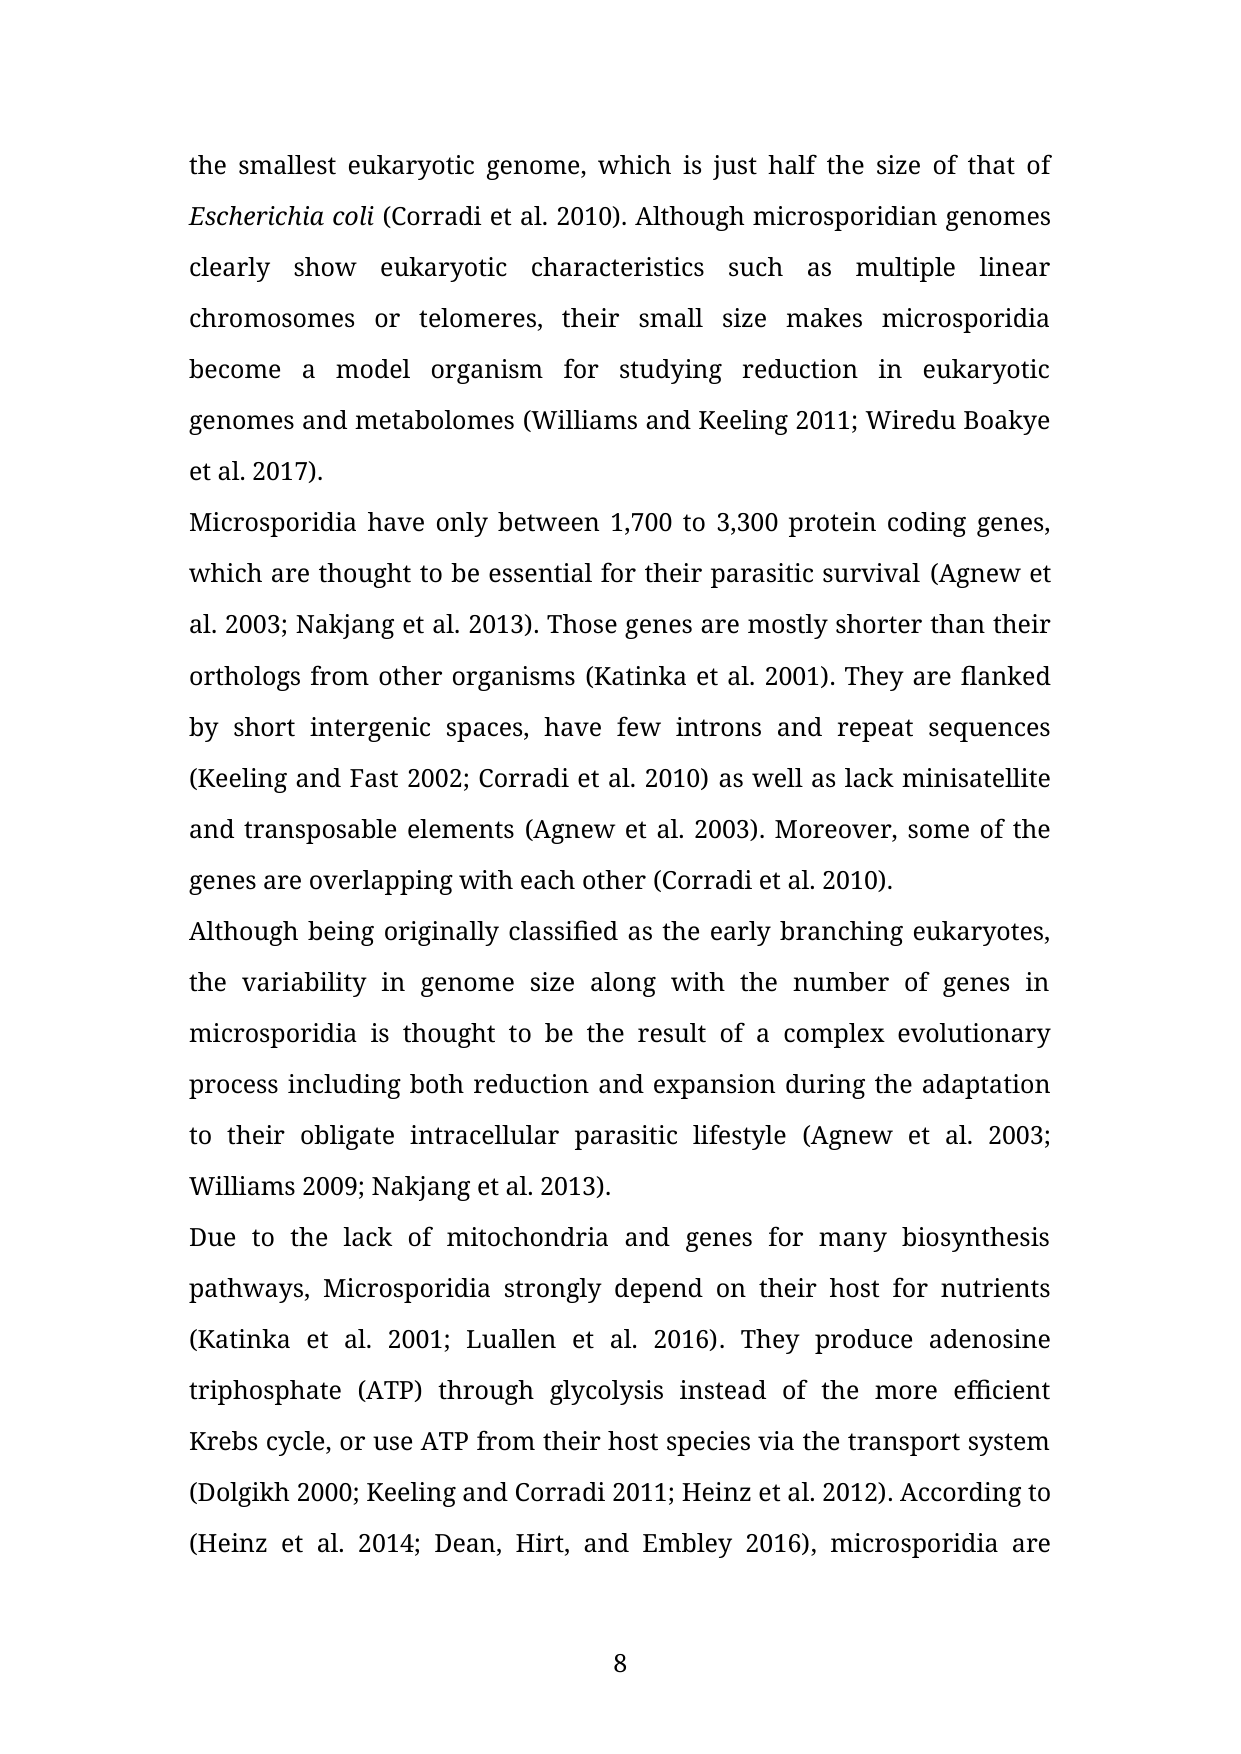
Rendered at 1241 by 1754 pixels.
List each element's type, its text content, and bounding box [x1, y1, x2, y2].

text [189, 1219, 1051, 1560]
text Microsporidia have only between 1,700 to 3,300 protein coding genes, which are thought to be essential for their parasitic survival (Agnew et al. 2003; Nakjang et al. 2013). Those genes are mostly shorter than their orthologs from other organisms (Katinka et al. 2001). They are flanked by short intergenic spaces, have few introns and repeat sequences (Keeling and Fast 2002; Corradi et al. 2010) as well as lack minisatellite and transposable elements (Agnew et al. 2003). Moreover, some of the genes are overlapping with each other (Corradi et al. 2010). [189, 505, 1051, 896]
text Although being originally classified as the early branching eukaryotes, the variability in genome size along with the number of genes in microsporidia is thought to be the result of a complex evolutionary process including both reduction and expansion during the adaptation to their obligate intracellular parasitic lifestyle (Agnew et al. 2003; Williams 2009; Nakjang et al. 2013). [189, 913, 1051, 1203]
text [189, 148, 1051, 488]
